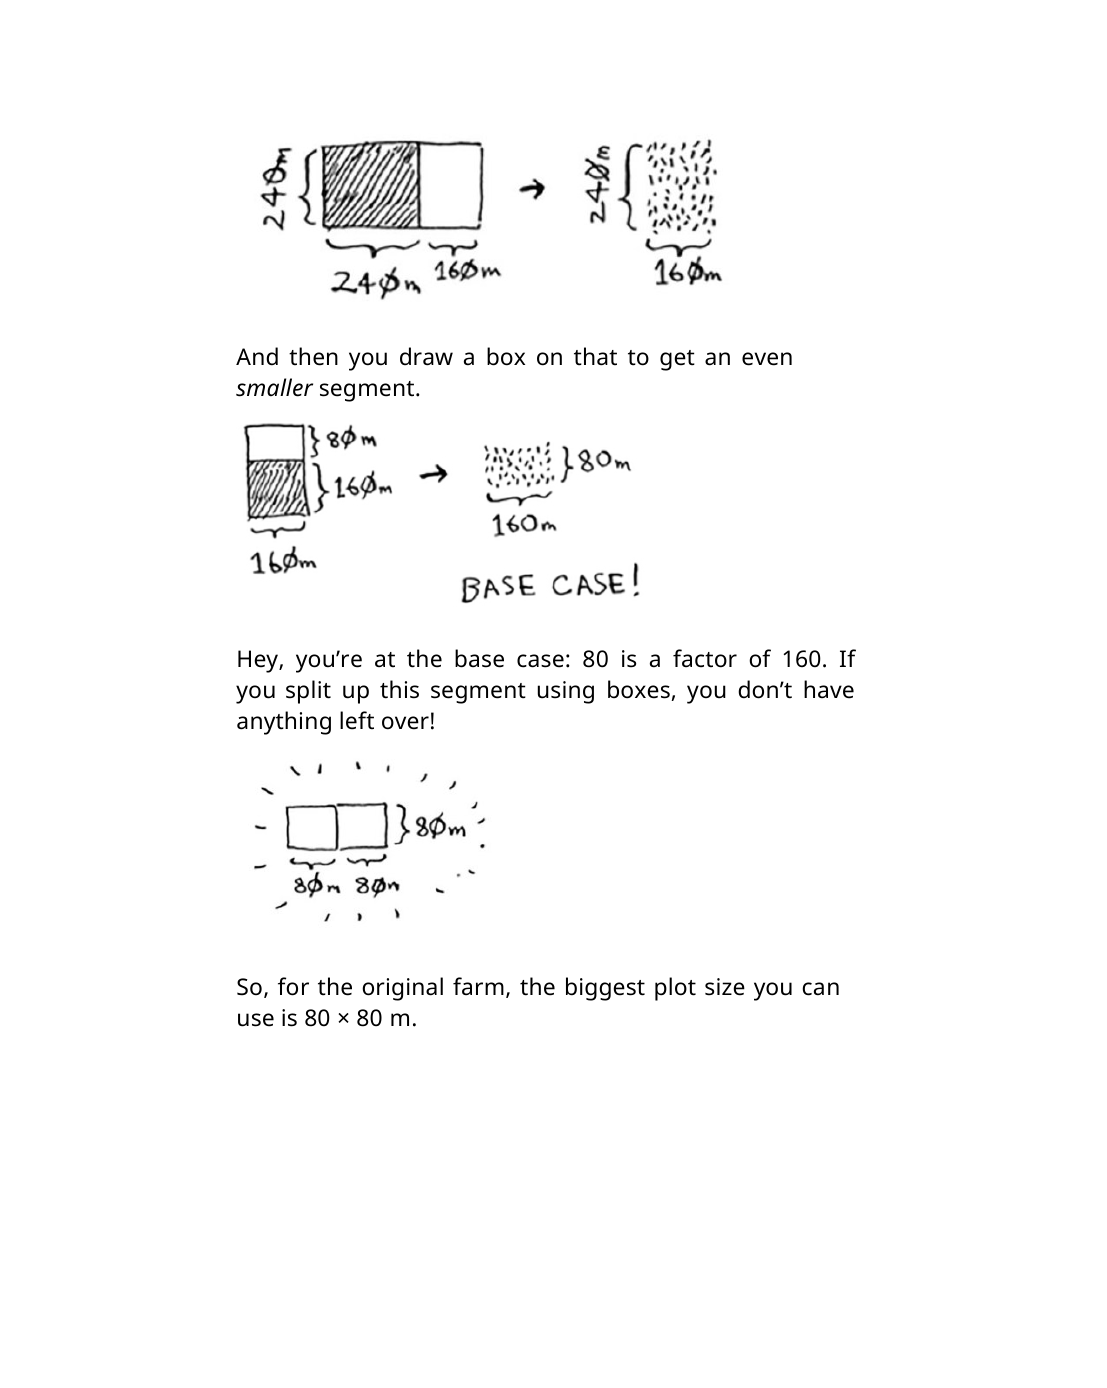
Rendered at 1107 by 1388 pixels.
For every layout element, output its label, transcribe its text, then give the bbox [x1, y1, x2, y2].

text Hey, you’re at the base case: 80 is a factor of 160. If you split up this segment using boxes, you don’t have anything left over! [236, 643, 855, 736]
picture [241, 745, 510, 943]
text And then you draw a box on that to get an even smaller segment. [236, 341, 859, 403]
picture [236, 414, 662, 617]
text So, for the original farm, the biggest plot size you can use is 80 × 80 m. [236, 971, 859, 1033]
picture [236, 127, 743, 316]
